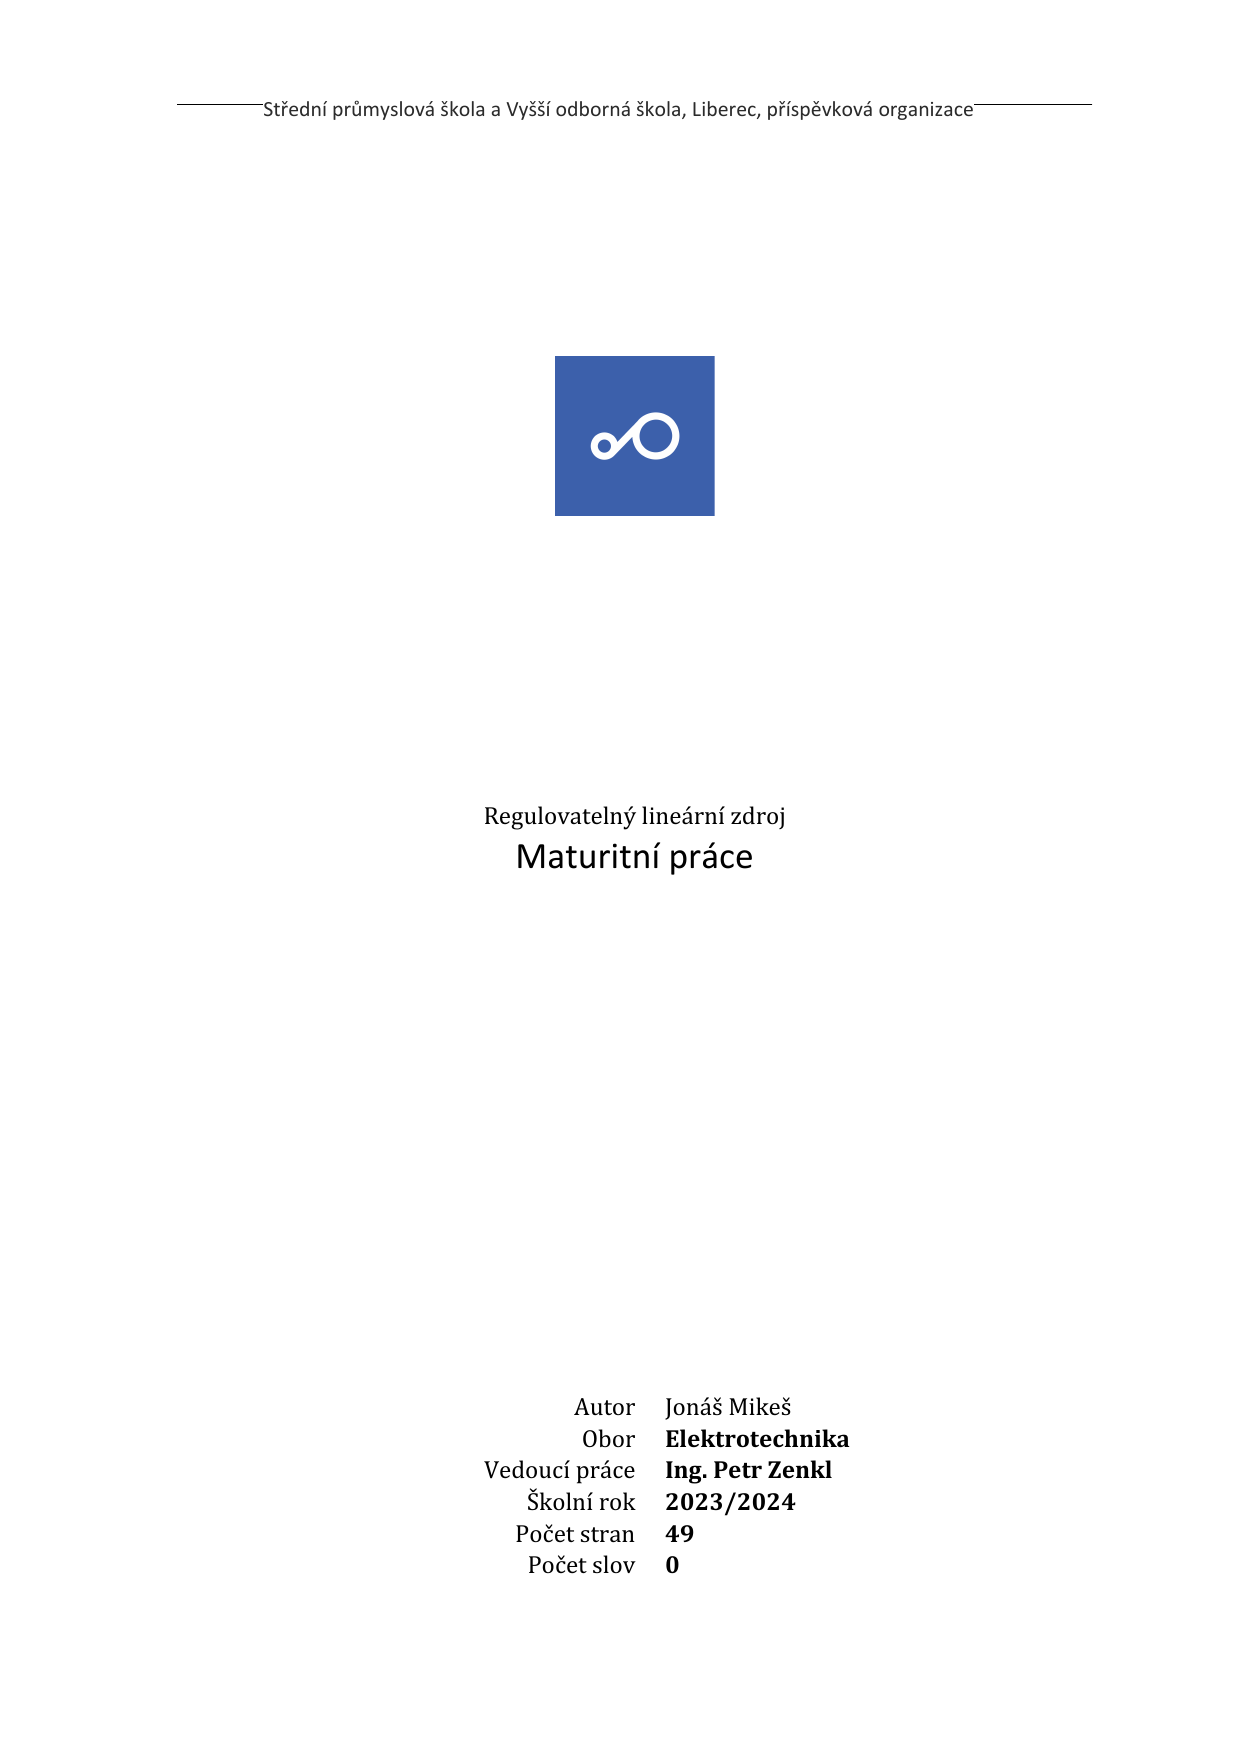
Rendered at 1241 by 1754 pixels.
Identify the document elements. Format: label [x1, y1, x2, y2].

picture [555, 356, 715, 516]
